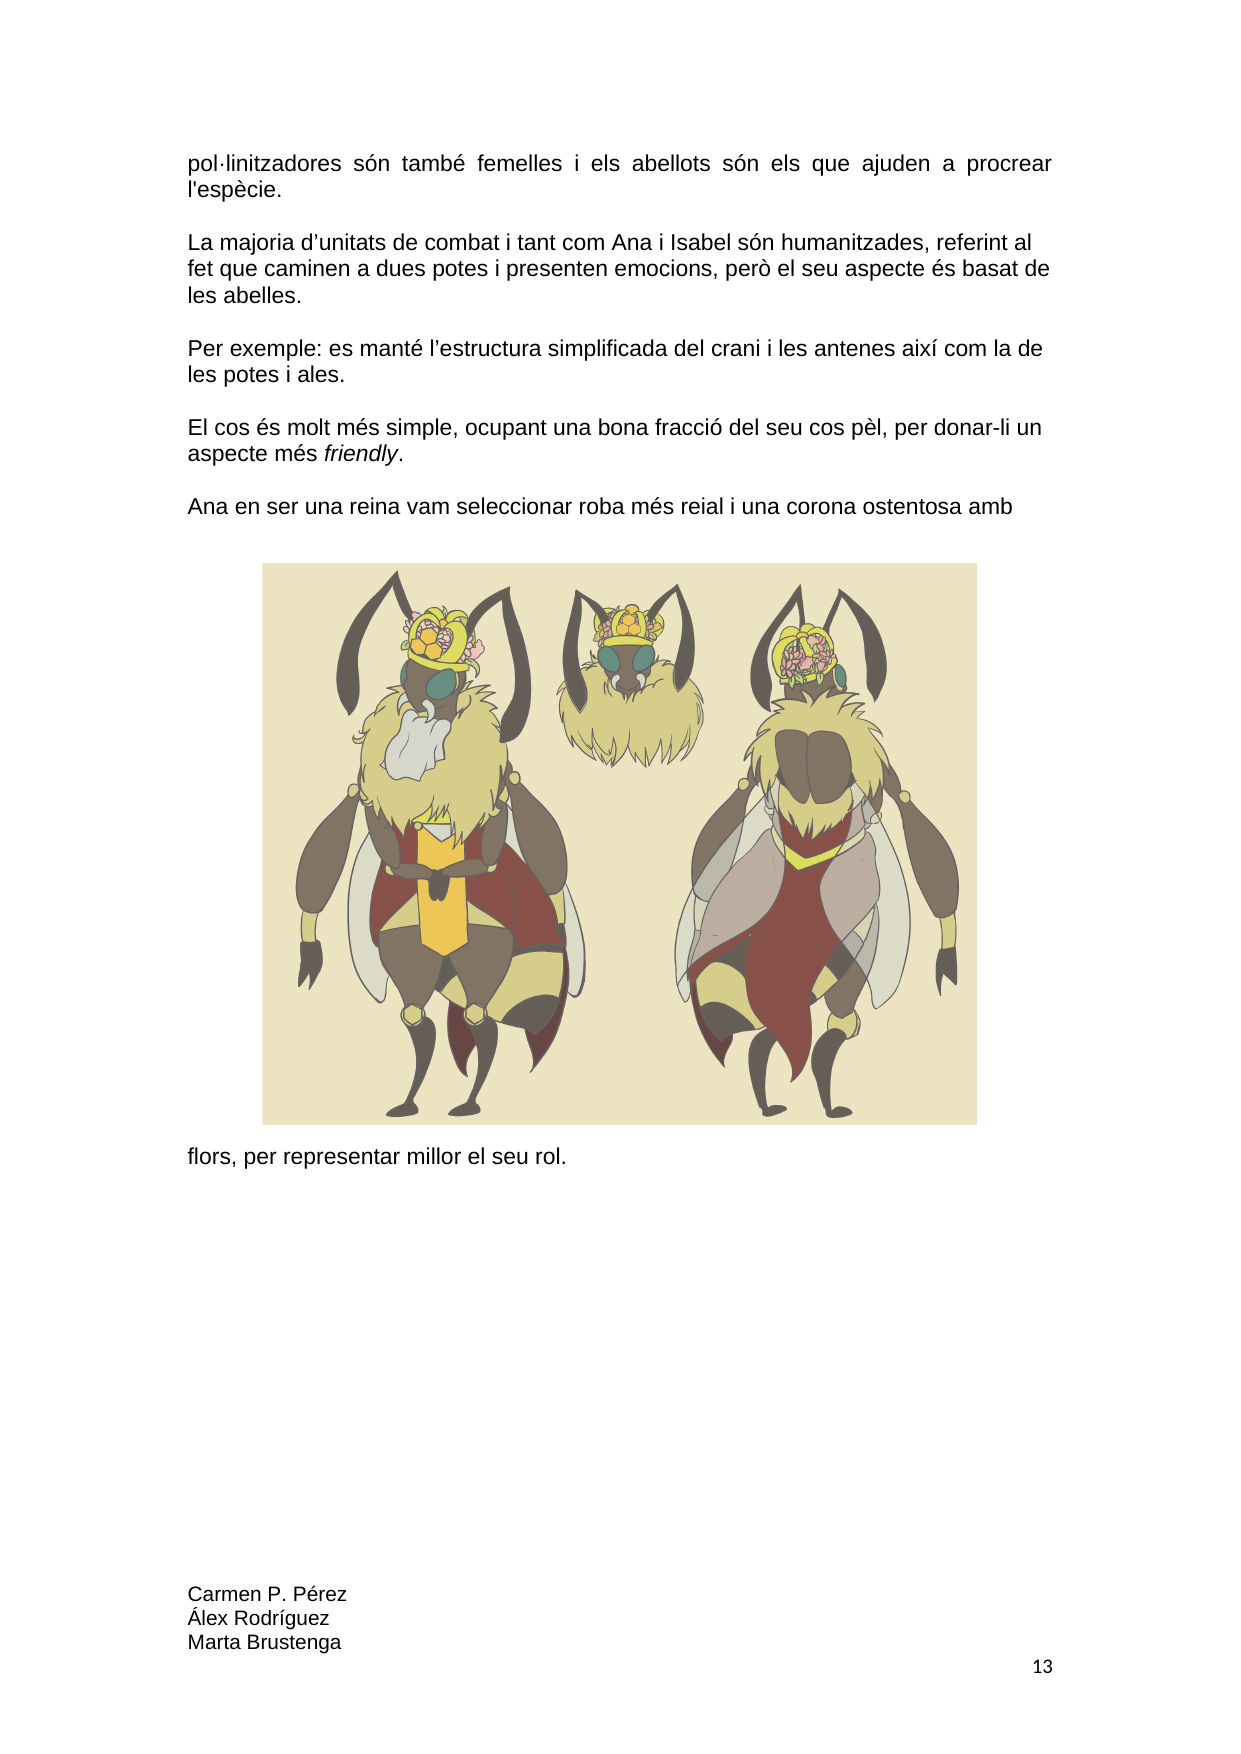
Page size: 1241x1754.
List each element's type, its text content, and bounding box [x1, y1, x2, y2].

picture [262, 563, 978, 1125]
text Per exemple: es manté l’estructura simplificada del crani i les antenes així com la de les potes i ales. [187, 334, 1053, 387]
text El cos és molt més simple, ocupant una bona fracció del seu cos pèl, per donar-li un aspecte més friendly. [187, 387, 1053, 466]
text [187, 150, 1053, 203]
text La majoria d’unitats de combat i tant com Ana i Isabel són humanitzades, referint al fet que caminen a dues potes i presenten emocions, però el seu aspecte és basat de les abelles. [187, 229, 1053, 308]
